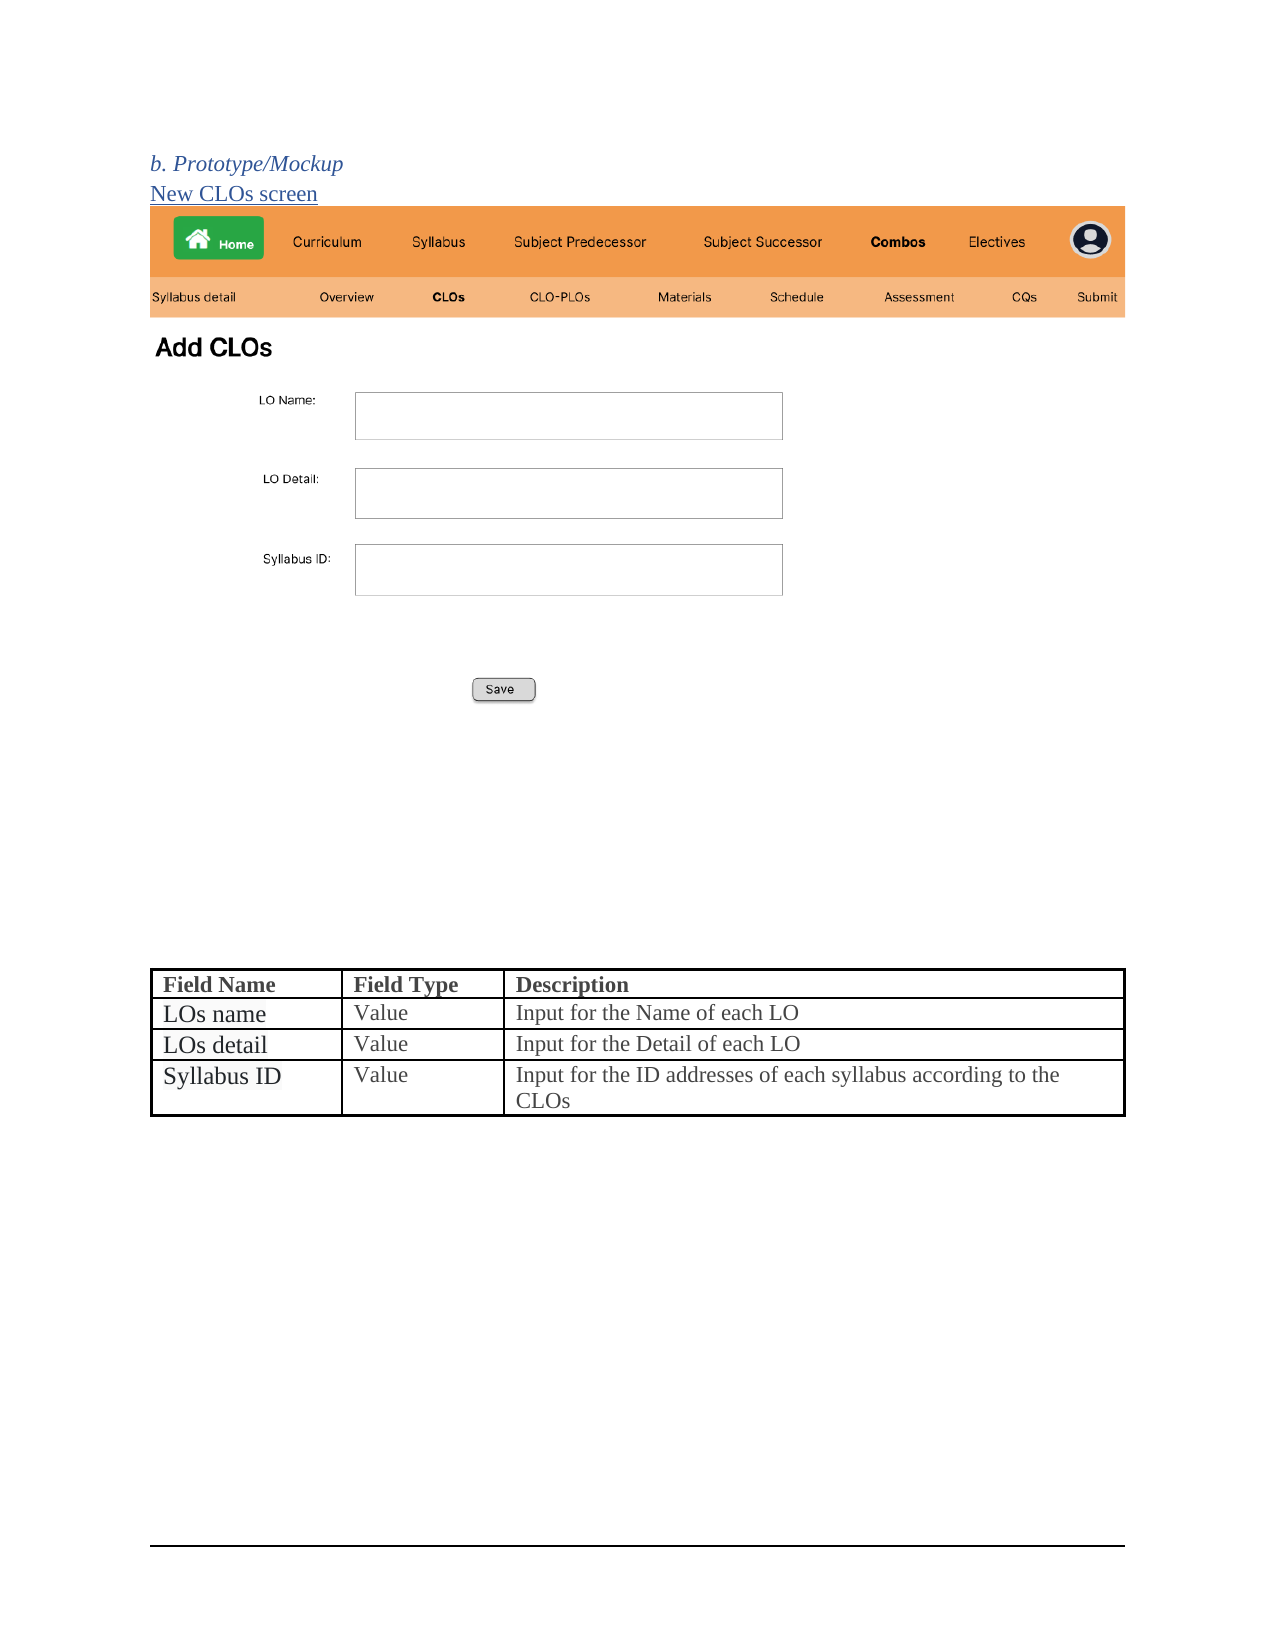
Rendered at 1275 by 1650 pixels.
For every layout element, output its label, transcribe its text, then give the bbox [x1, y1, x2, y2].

picture [150, 206, 1125, 836]
table_cell Input for the Name of each LO [505, 999, 1123, 1028]
table_cell Value [343, 999, 503, 1028]
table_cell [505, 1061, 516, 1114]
subtitle b. Prototype/Mockup [150, 150, 1125, 176]
table_cell Value [343, 1030, 503, 1059]
table_cell Syllabus ID [153, 1061, 341, 1114]
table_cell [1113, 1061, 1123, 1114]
table_cell Value [343, 1061, 503, 1114]
subtitle New CLOs screen [150, 181, 1125, 206]
table_cell Input for the Detail of each LO [505, 1030, 1123, 1059]
